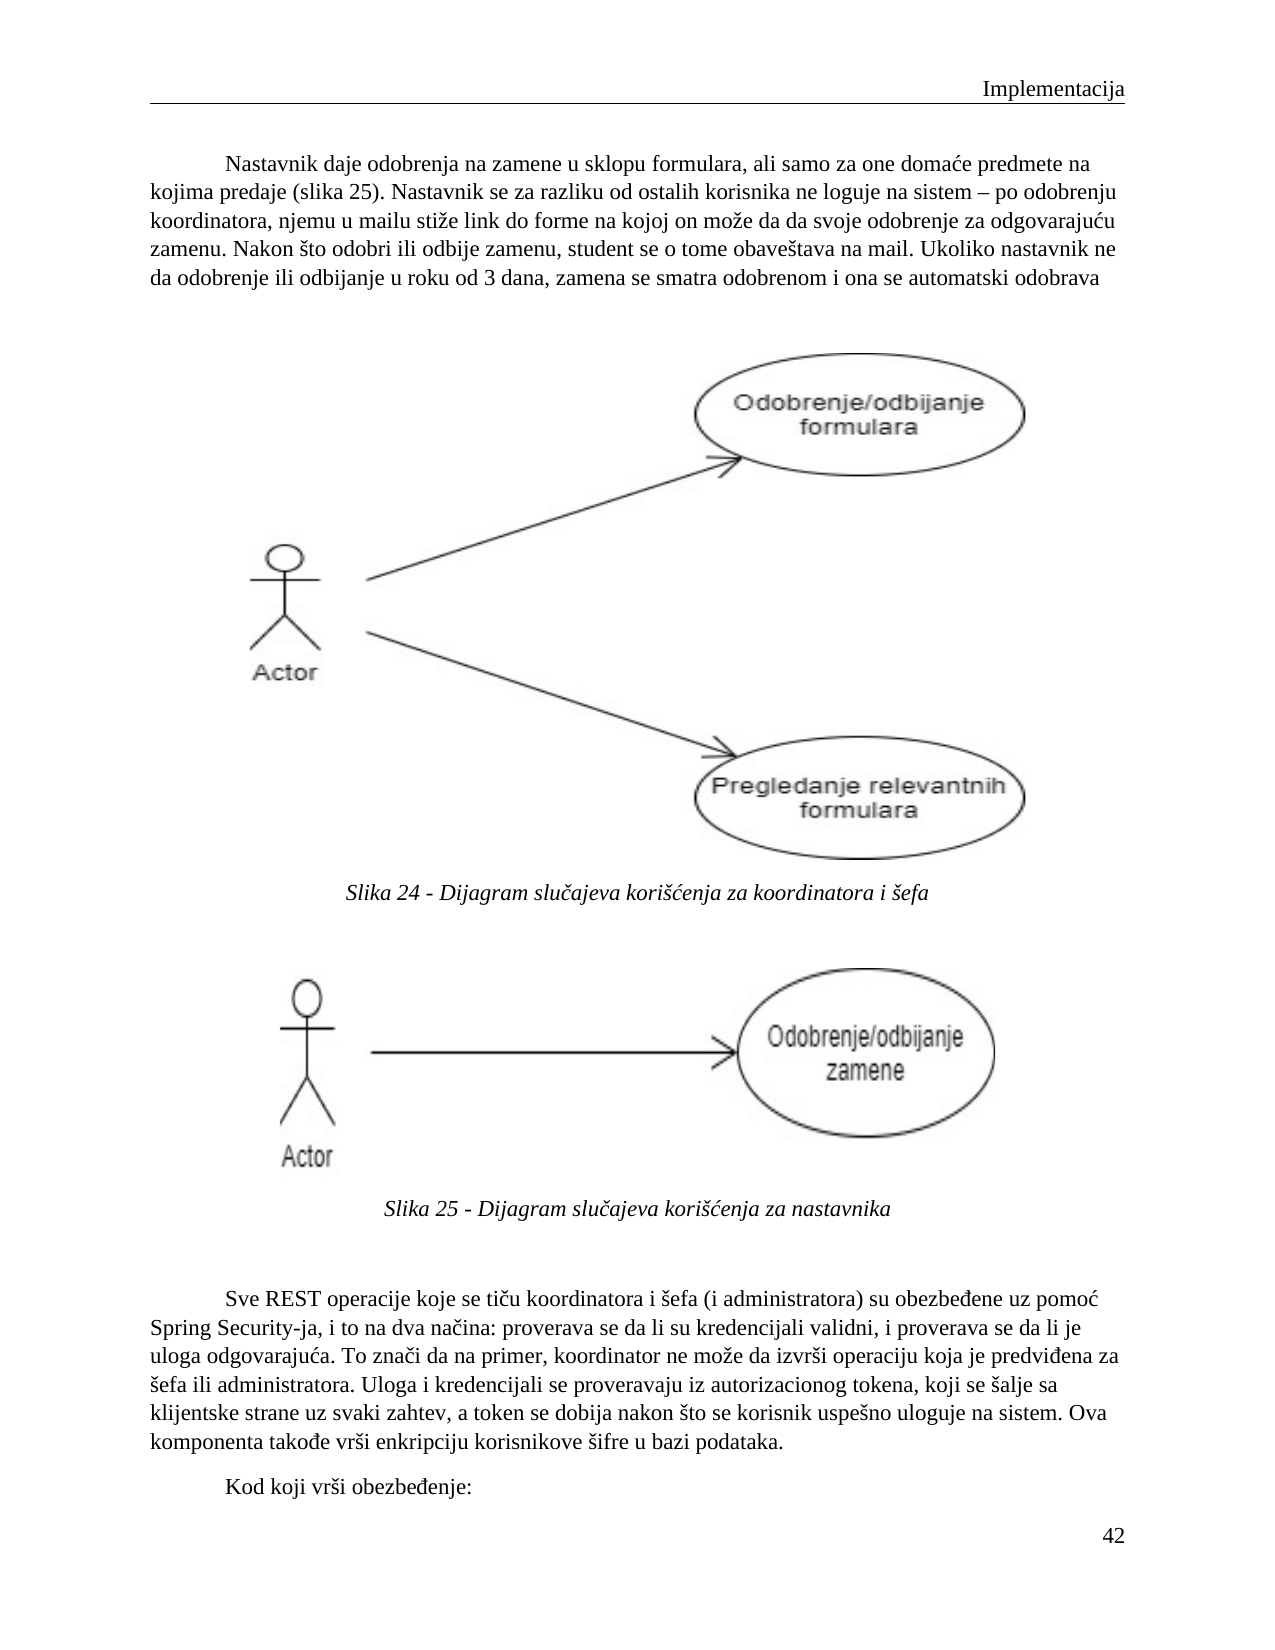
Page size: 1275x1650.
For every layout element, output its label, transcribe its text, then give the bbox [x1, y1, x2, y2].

text Slika 24 - Dijagram slučajeva korišćenja za koordinatora i šefa [150, 878, 1125, 905]
text Kod koji vrši obezbeđenje: [150, 1473, 1125, 1499]
text Sve REST operacije koje se tiču koordinatora i šefa (i administratora) su obezbeđene uz pomoć Spring Security-ja, i to na dva načina: proverava se da li su kredencijali validni, i proverava se da li je uloga odgovarajuća. To znači da na primer, koordinator ne može da izvrši operaciju koja je predviđena za šefa ili administratora. Uloga i kredencijali se proveravaju iz autorizacionog tokena, koji se šalje sa klijentske strane uz svaki zahtev, a token se dobija nakon što se korisnik uspešno uloguje na sistem. Ova komponenta takođe vrši enkripciju korisnikove šifre u bazi podataka. [150, 1286, 1125, 1454]
text Nastavnik daje odobrenja na zamene u sklopu formulara, ali samo za one domaće predmete na kojima predaje (slika 25). Nastavnik se za razliku od ostalih korisnika ne loguje na sistem – po odobrenju koordinatora, njemu u mailu stiže link do forme na kojoj on može da da svoje odobrenje za odgovarajuću zamenu. Nakon što odobri ili odbije zamenu, student se o tome obaveštava na mail. Ukoliko nastavnik ne da odobrenje ili odbijanje u roku od 3 dana, zamena se smatra odobrenom i ona se automatski odobrava [150, 150, 1125, 290]
picture [249, 353, 1026, 860]
text Slika 25 - Dijagram slučajeva korišćenja za nastavnika [150, 1195, 1125, 1222]
picture [279, 968, 996, 1177]
